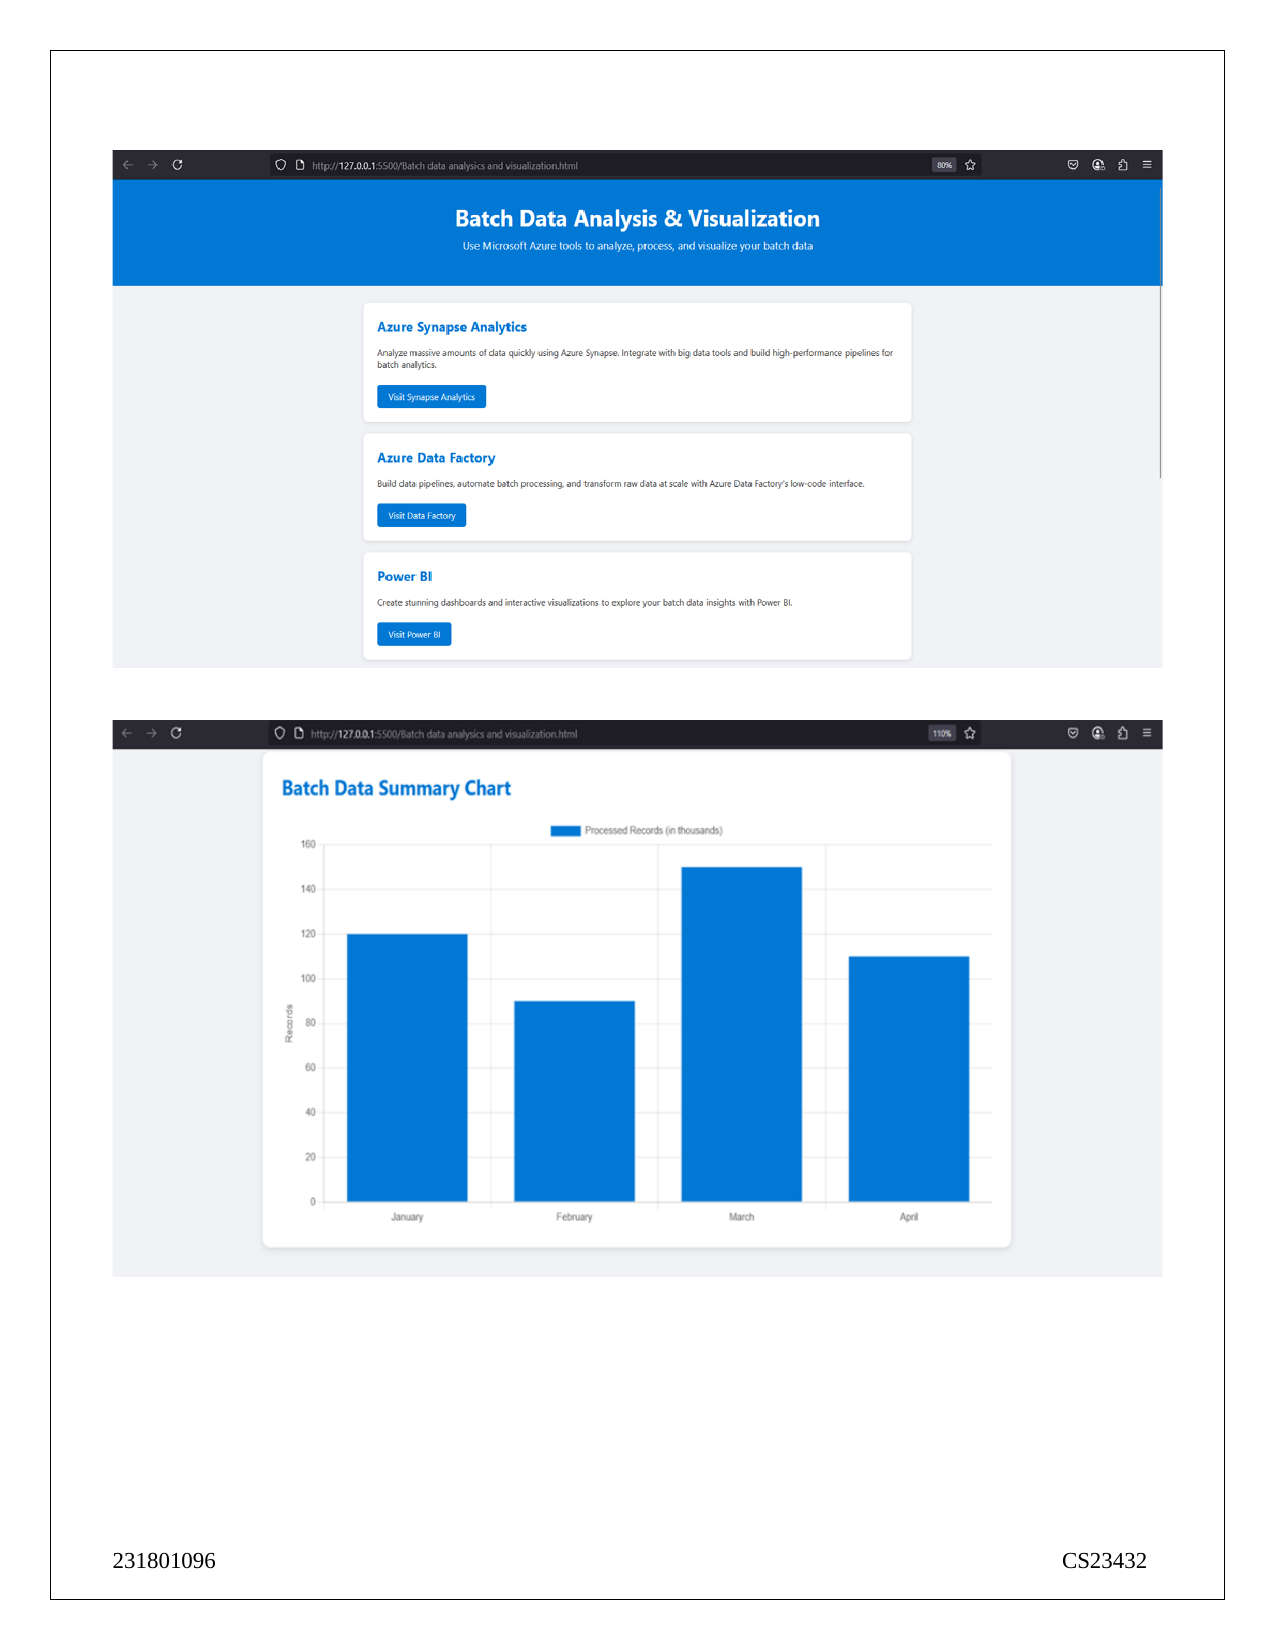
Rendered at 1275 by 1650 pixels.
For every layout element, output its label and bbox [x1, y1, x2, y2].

picture [112, 150, 1163, 668]
picture [112, 720, 1163, 1277]
